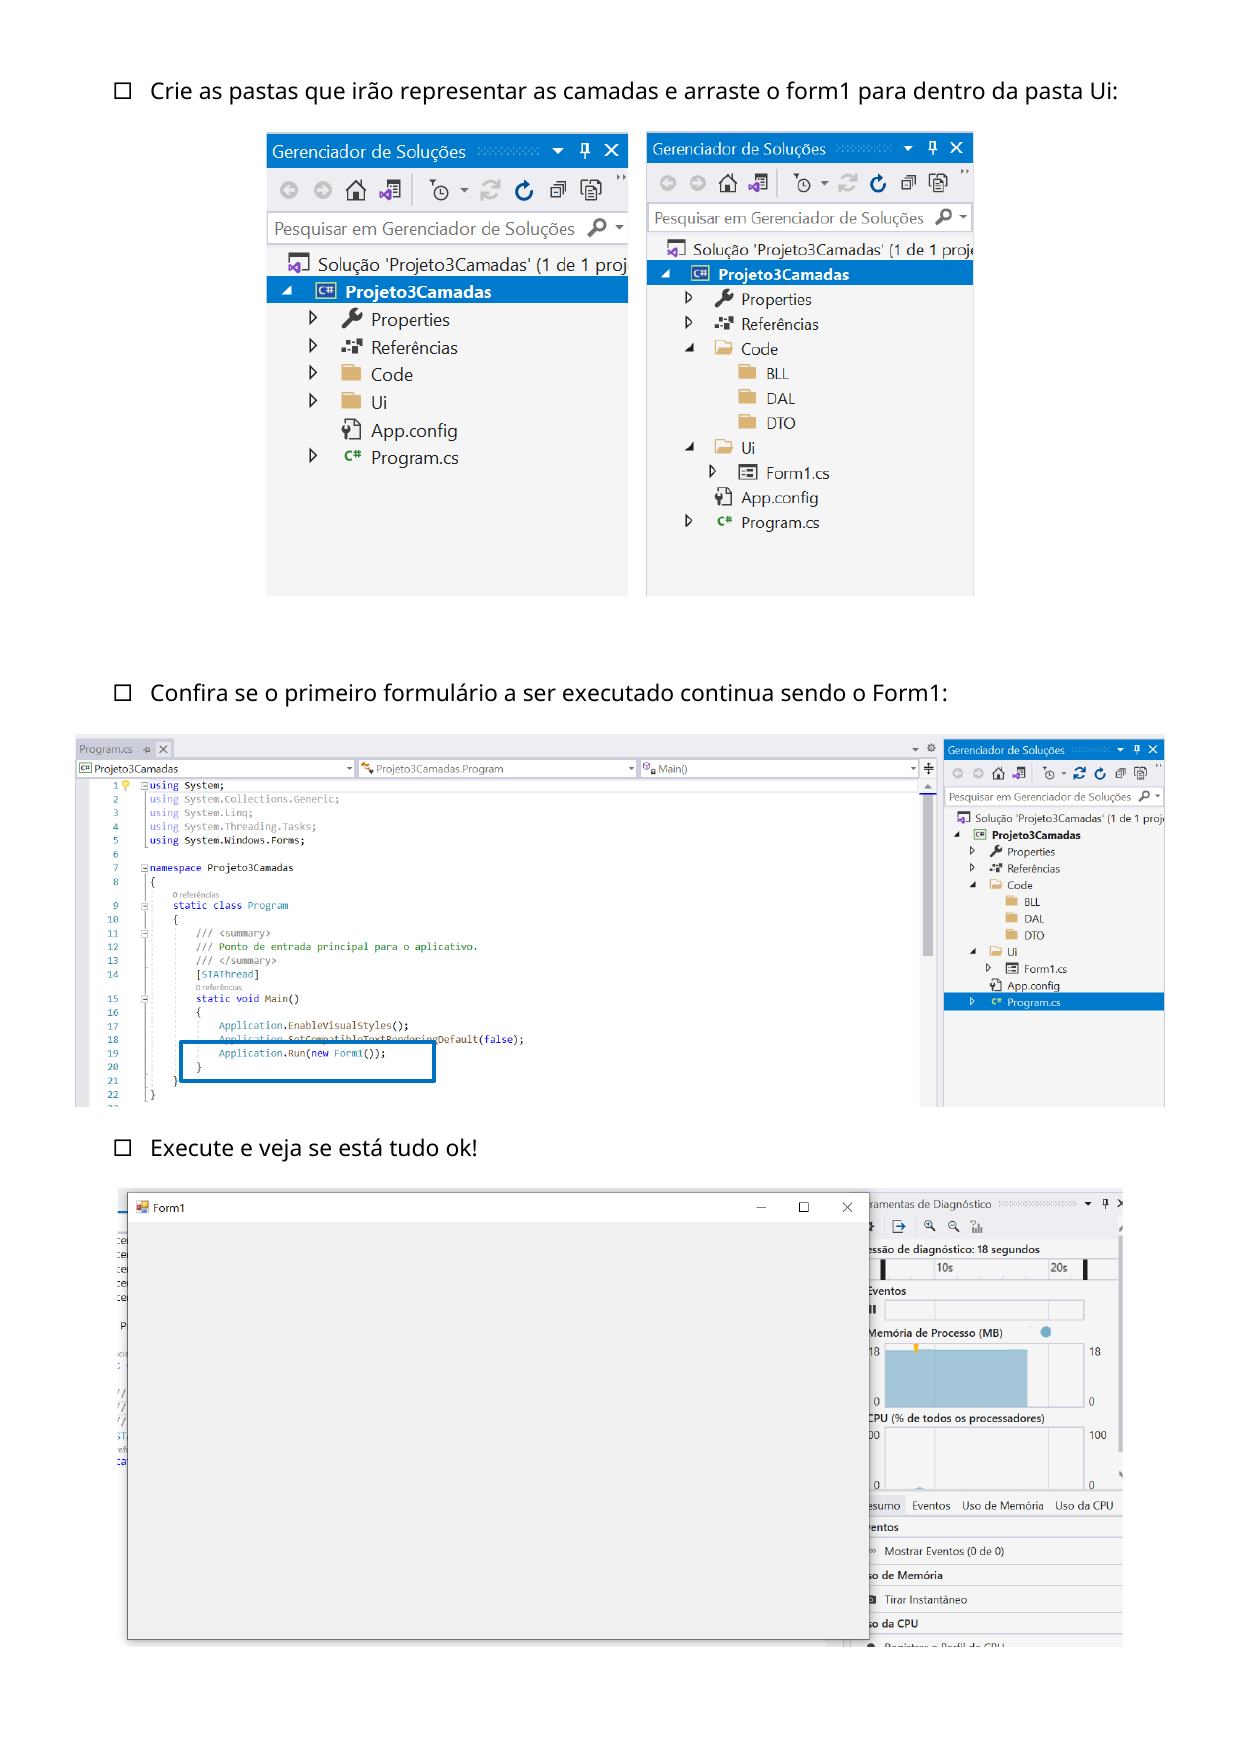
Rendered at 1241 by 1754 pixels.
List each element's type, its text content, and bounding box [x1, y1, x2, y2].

picture [75, 734, 1166, 1107]
list Confira se o primeiro formulário a ser executado continua sendo o Form1: [112, 677, 1165, 709]
picture [266, 132, 629, 596]
picture [117, 1188, 1123, 1647]
list Crie as pastas que irão representar as camadas e arraste o form1 para dentro da pasta Ui: [112, 75, 1165, 106]
picture [646, 131, 974, 596]
list Execute e veja se está tudo ok! [112, 1132, 1165, 1163]
